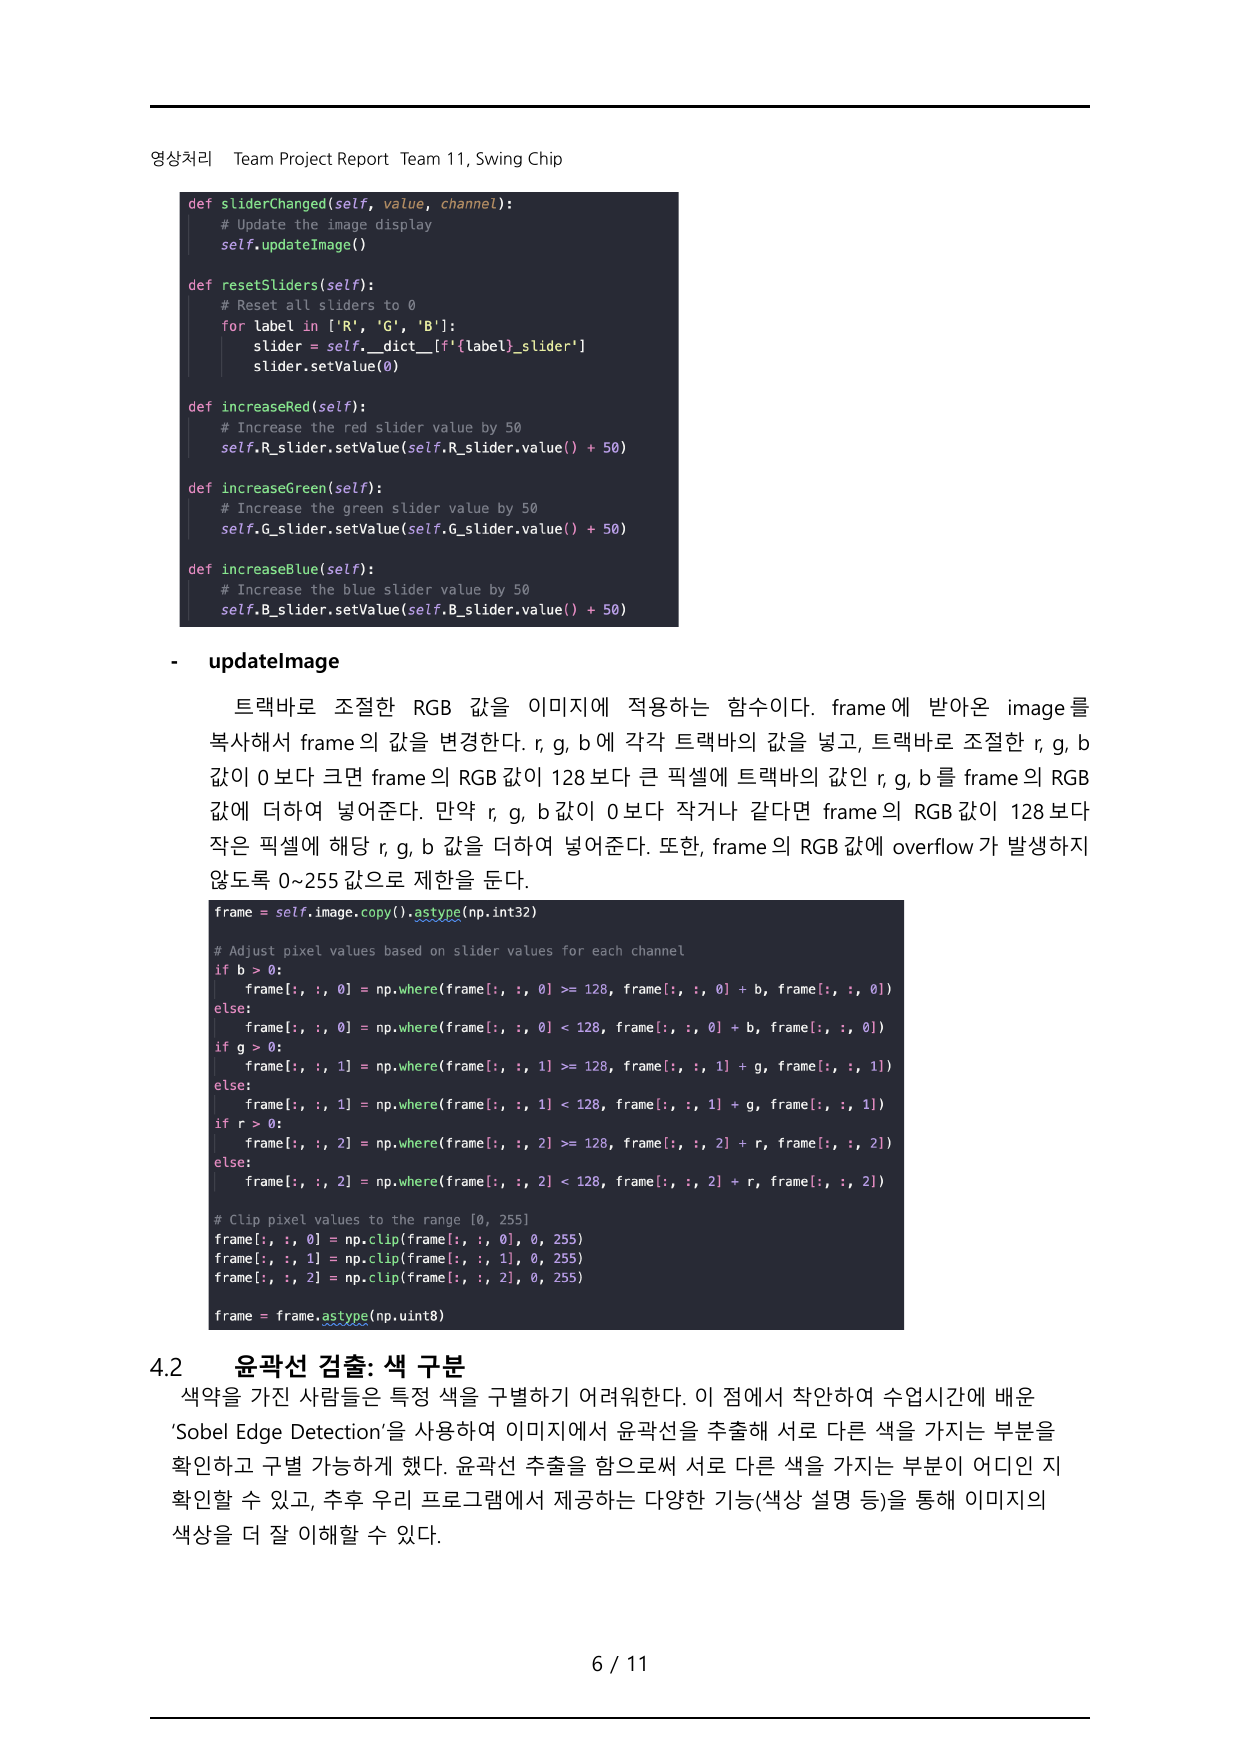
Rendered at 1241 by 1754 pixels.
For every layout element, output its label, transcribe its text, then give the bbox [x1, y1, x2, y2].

list 색약을 가진 사람들은 특정 색을 구별하기 어려워한다. 이 점에서 착안하여 수업시간에 배운 ‘Sobel Edge Detection’을 사용하여 이미지에서 윤곽선을 추출해 서로 다른 색을 가지는 부분을 확인하고 구별 가능하게 했다. 윤곽선 추출을 함으로써 서로 다른 색을 가지는 부분이 어디인 지 확인할 수 있고, 추후 우리 프로그램에서 제공하는 다양한 기능(색상 설명 등)을 통해 이미지의 색상을 더 잘 이해할 수 있다. [171, 1382, 1090, 1548]
subtitle 윤곽선 검출: 색 구분 [150, 1349, 1090, 1382]
list updateImage [171, 646, 1090, 674]
picture [179, 192, 679, 627]
picture [208, 900, 905, 1330]
